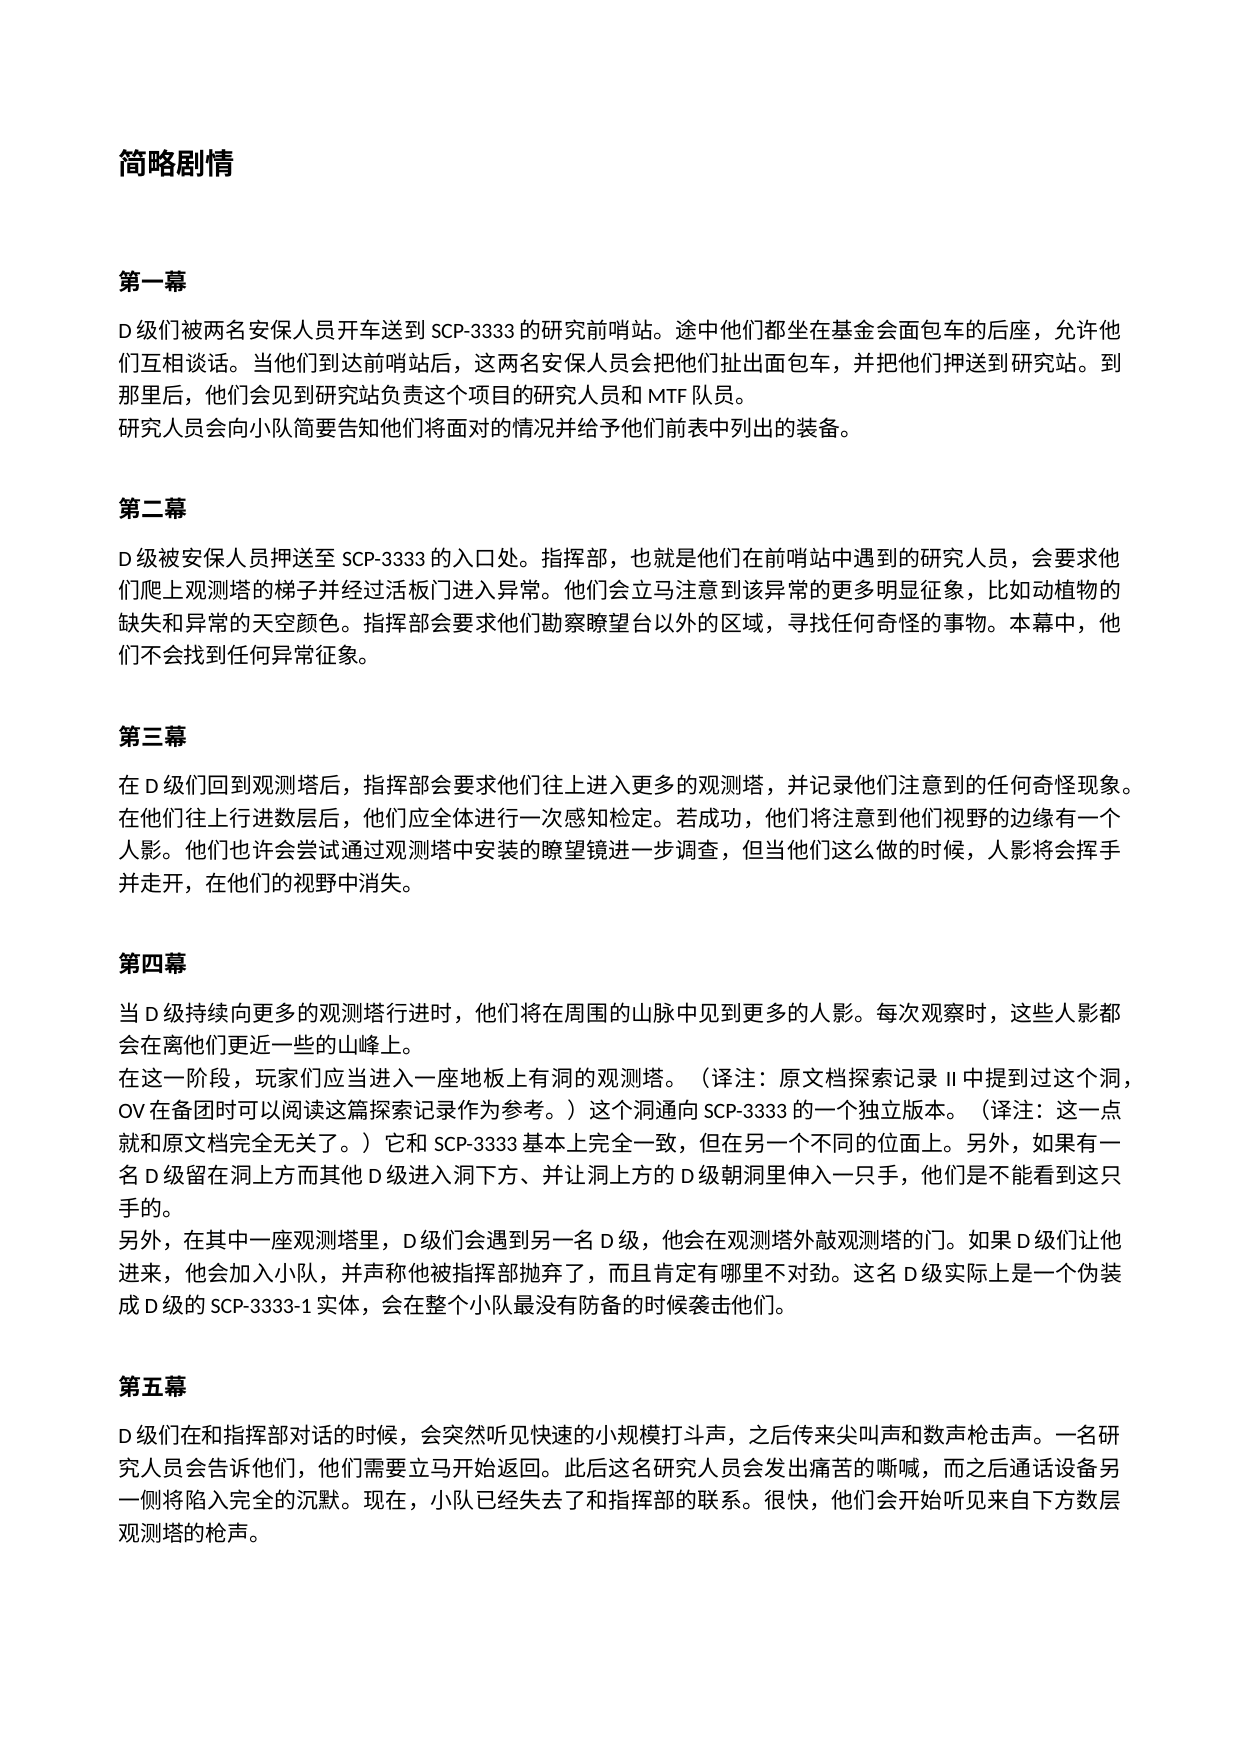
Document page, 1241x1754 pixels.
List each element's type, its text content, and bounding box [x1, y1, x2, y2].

text 另外，在其中一座观测塔里，D级们会遇到另一名D级，他会在观测塔外敲观测塔的门。如果D级们让他进来，他会加入小队，并声称他被指挥部抛弃了，而且肯定有哪里不对劲。这名D级实际上是一个伪装成D级的SCP-3333-1实体，会在整个小队最没有防备的时候袭击他们。 [118, 1223, 1122, 1320]
text D级们被两名安保人员开车送到SCP-3333的研究前哨站。途中他们都坐在基金会面包车的后座，允许他们互相谈话。当他们到达前哨站后，这两名安保人员会把他们扯出面包车，并把他们押送到研究站。到那里后，他们会见到研究站负责这个项目的研究人员和MTF队员。 [118, 313, 1122, 410]
text 第五幕 [118, 1353, 1122, 1418]
list 简略剧情 [118, 129, 1122, 194]
text 在D级们回到观测塔后，指挥部会要求他们往上进入更多的观测塔，并记录他们注意到的任何奇怪现象。在他们往上行进数层后，他们应全体进行一次感知检定。若成功，他们将注意到他们视野的边缘有一个人影。他们也许会尝试通过观测塔中安装的瞭望镜进一步调查，但当他们这么做的时候，人影将会挥手并走开，在他们的视野中消失。 [118, 768, 1122, 898]
text 第二幕 [118, 475, 1122, 540]
text 第四幕 [118, 930, 1122, 995]
text 第三幕 [118, 703, 1122, 768]
text 第一幕 [118, 248, 1122, 313]
text D级被安保人员押送至SCP-3333的入口处。指挥部，也就是他们在前哨站中遇到的研究人员，会要求他们爬上观测塔的梯子并经过活板门进入异常。他们会立马注意到该异常的更多明显征象，比如动植物的缺失和异常的天空颜色。指挥部会要求他们勘察瞭望台以外的区域，寻找任何奇怪的事物。本幕中，他们不会找到任何异常征象。 [118, 540, 1122, 670]
text 在这一阶段，玩家们应当进入一座地板上有洞的观测塔。（译注：原文档探索记录II中提到过这个洞，OV在备团时可以阅读这篇探索记录作为参考。）这个洞通向SCP-3333 的一个独立版本。（译注：这一点就和原文档完全无关了。）它和SCP-3333基本上完全一致，但在另一个不同的位面上。另外，如果有一名D级留在洞上方而其他D级进入洞下方、并让洞上方的D级朝洞里伸入一只手，他们是不能看到这只手的。 [118, 1060, 1122, 1223]
text 当D级持续向更多的观测塔行进时，他们将在周围的山脉中见到更多的人影。每次观察时，这些人影都会在离他们更近一些的山峰上。 [118, 995, 1122, 1060]
text 研究人员会向小队简要告知他们将面对的情况并给予他们前表中列出的装备。 [118, 410, 1122, 443]
text D级们在和指挥部对话的时候，会突然听见快速的小规模打斗声，之后传来尖叫声和数声枪击声。一名研究人员会告诉他们，他们需要立马开始返回。此后这名研究人员会发出痛苦的嘶喊，而之后通话设备另一侧将陷入完全的沉默。现在，小队已经失去了和指挥部的联系。很快，他们会开始听见来自下方数层观测塔的枪声。 [118, 1418, 1122, 1548]
